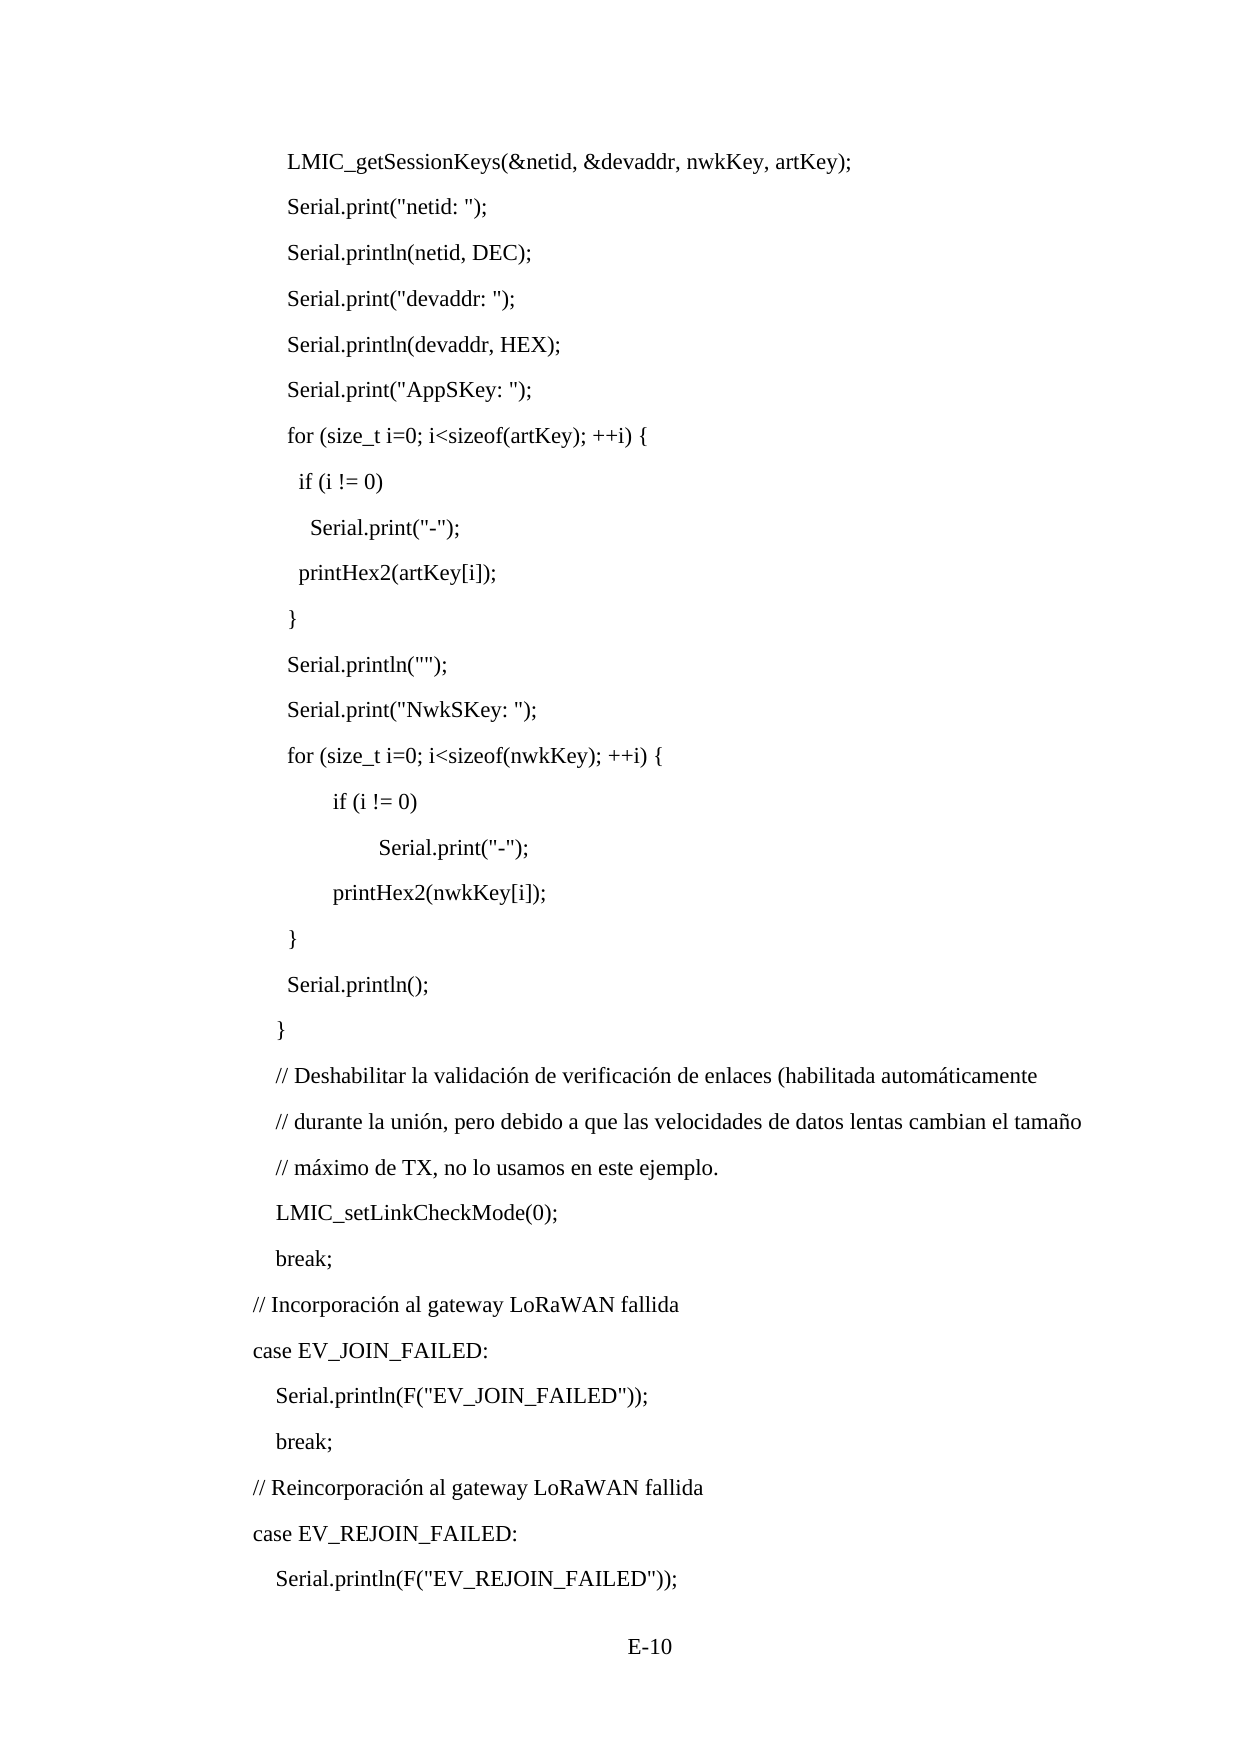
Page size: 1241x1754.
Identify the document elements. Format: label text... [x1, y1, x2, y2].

text Serial.println(""); [207, 651, 1092, 677]
text for (size_t i=0; i<sizeof(artKey); ++i) { [207, 422, 1092, 448]
text Serial.println(F("EV_REJOIN_FAILED")); [207, 1565, 1092, 1592]
text // Deshabilitar la validación de verificación de enlaces (habilitada automáticamente [207, 1062, 1092, 1089]
text Serial.print("-"); [207, 513, 1092, 540]
text if (i != 0) [207, 468, 1092, 494]
text } [207, 925, 1092, 951]
text case EV_REJOIN_FAILED: [207, 1519, 1092, 1546]
text for (size_t i=0; i<sizeof(nwkKey); ++i) { [207, 742, 1092, 768]
text Serial.println(netid, DEC); [207, 239, 1092, 266]
text Serial.print("AppSKey: "); [207, 376, 1092, 403]
text } [207, 605, 1092, 631]
text } [207, 1017, 1092, 1043]
text printHex2(nwkKey[i]); [207, 879, 1092, 906]
text if (i != 0) [207, 788, 1092, 814]
text Serial.print("netid: "); [207, 193, 1092, 220]
text Serial.println(devaddr, HEX); [207, 331, 1092, 357]
text LMIC_getSessionKeys(&netid, &devaddr, nwkKey, artKey); [207, 148, 1092, 174]
text LMIC_setLinkCheckMode(0); [207, 1199, 1092, 1226]
text // Reincorporación al gateway LoRaWAN fallida [207, 1474, 1092, 1500]
text // máximo de TX, no lo usamos en este ejemplo. [207, 1154, 1092, 1180]
text printHex2(artKey[i]); [207, 559, 1092, 586]
text break; [207, 1245, 1092, 1272]
text // durante la unión, pero debido a que las velocidades de datos lentas cambian el tamaño [207, 1108, 1092, 1134]
text // Incorporación al gateway LoRaWAN fallida [207, 1291, 1092, 1317]
text Serial.print("NwkSKey: "); [207, 696, 1092, 723]
text Serial.println(); [207, 971, 1092, 997]
text Serial.println(F("EV_JOIN_FAILED")); [207, 1382, 1092, 1409]
text Serial.print("devaddr: "); [207, 285, 1092, 311]
text break; [207, 1428, 1092, 1454]
text Serial.print("-"); [207, 834, 1092, 860]
text case EV_JOIN_FAILED: [207, 1337, 1092, 1363]
